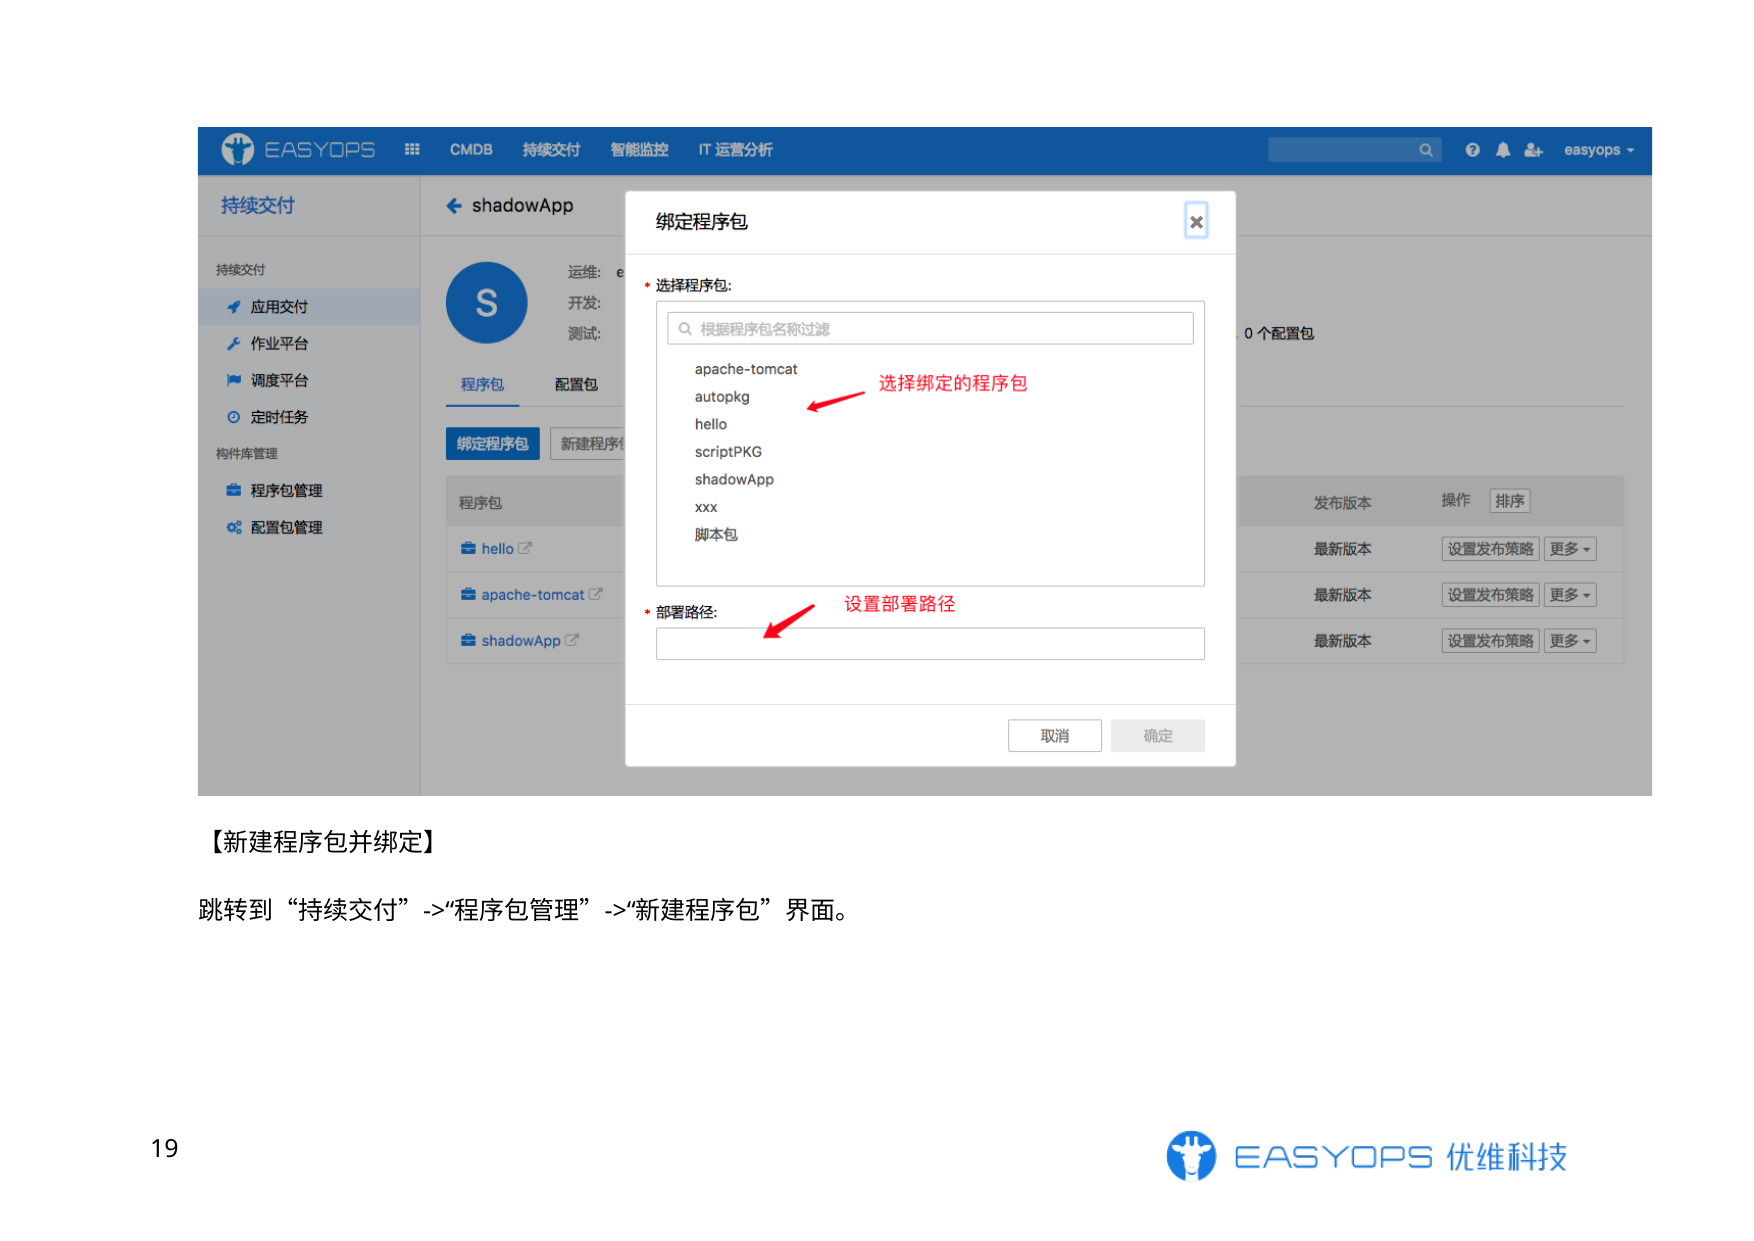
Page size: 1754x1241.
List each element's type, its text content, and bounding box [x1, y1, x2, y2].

picture [197, 127, 1653, 796]
list 【新建程序包并绑定】 [198, 807, 1604, 875]
list 跳转到“持续交付”->“程序包管理”->“新建程序包”界面。 [198, 875, 1604, 943]
picture [1166, 1130, 1567, 1182]
